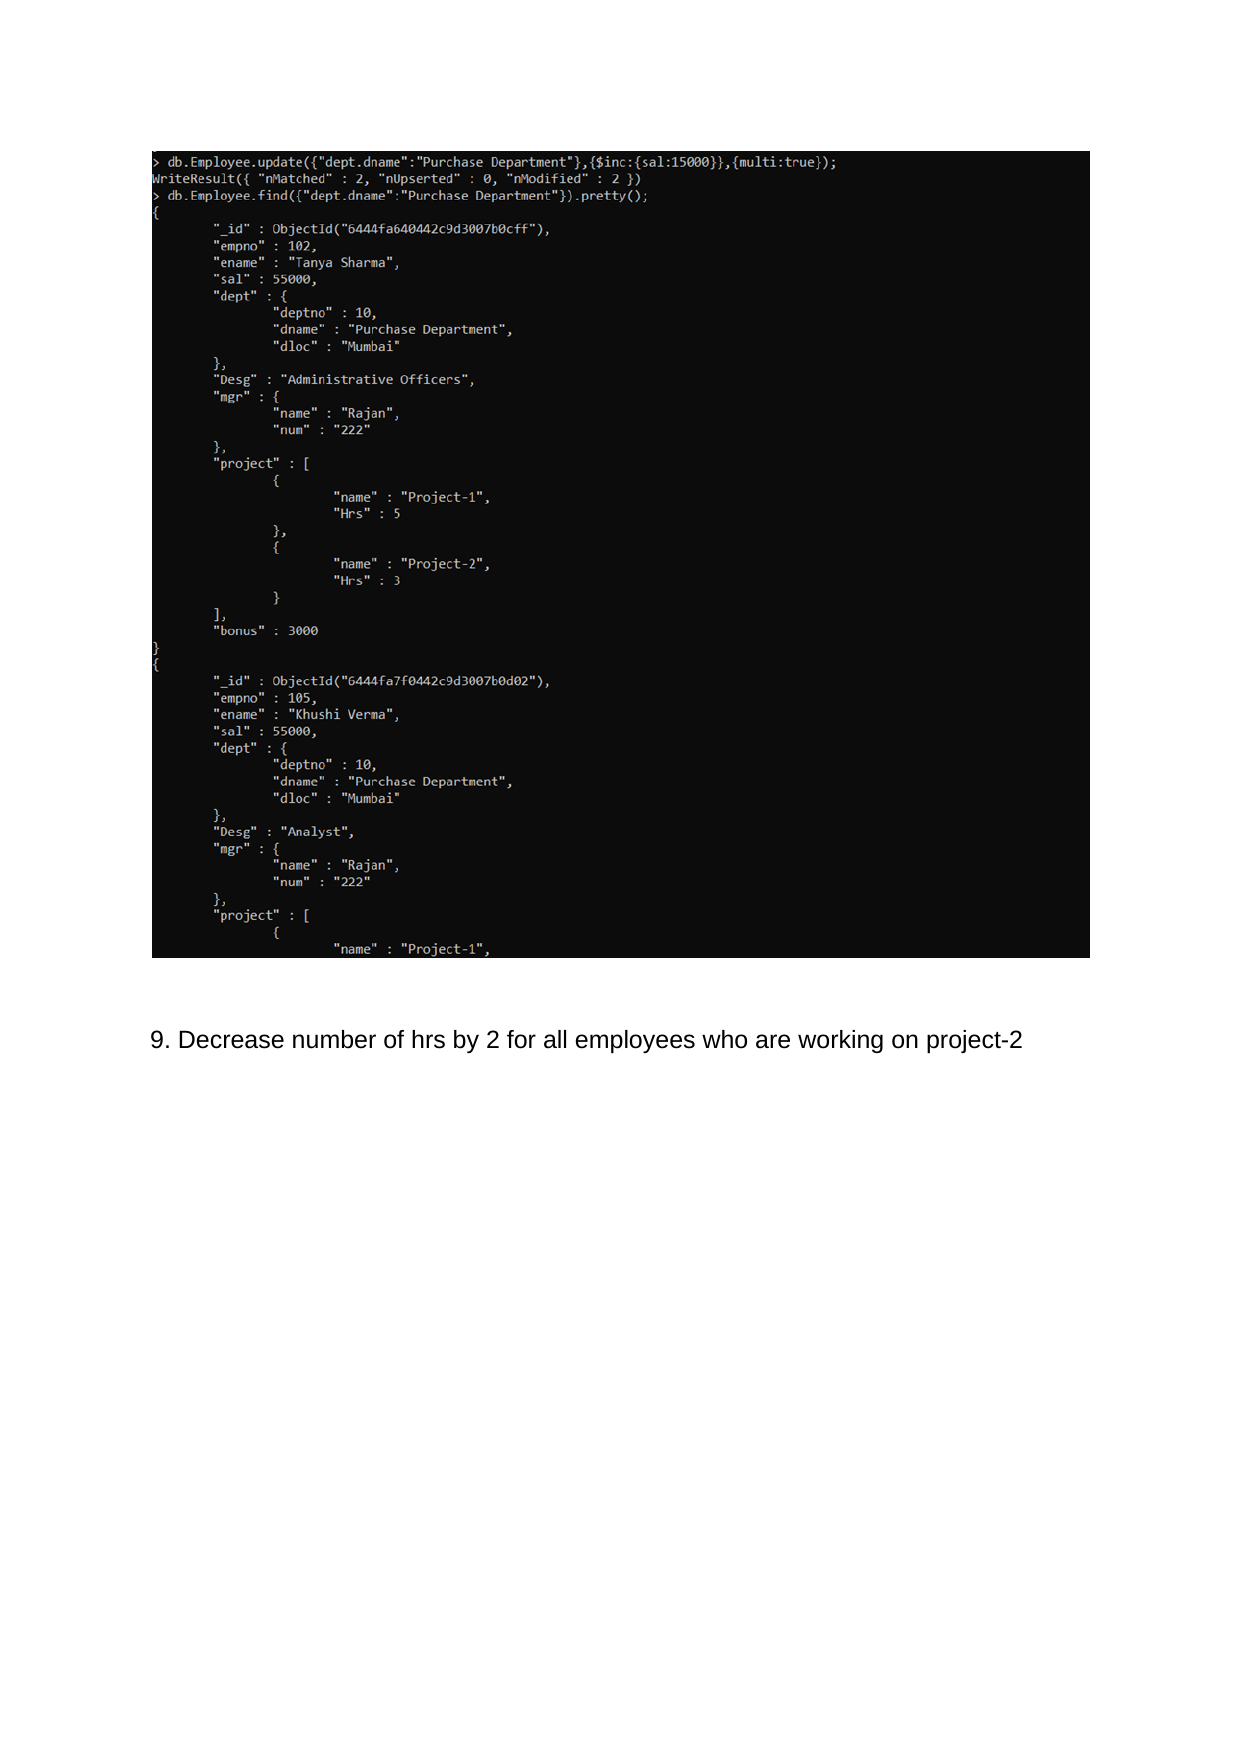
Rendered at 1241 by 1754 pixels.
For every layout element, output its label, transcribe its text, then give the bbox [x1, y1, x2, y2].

picture [150, 150, 1091, 959]
text 9. Decrease number of hrs by 2 for all employees who are working on project-2 [150, 1025, 1090, 1054]
